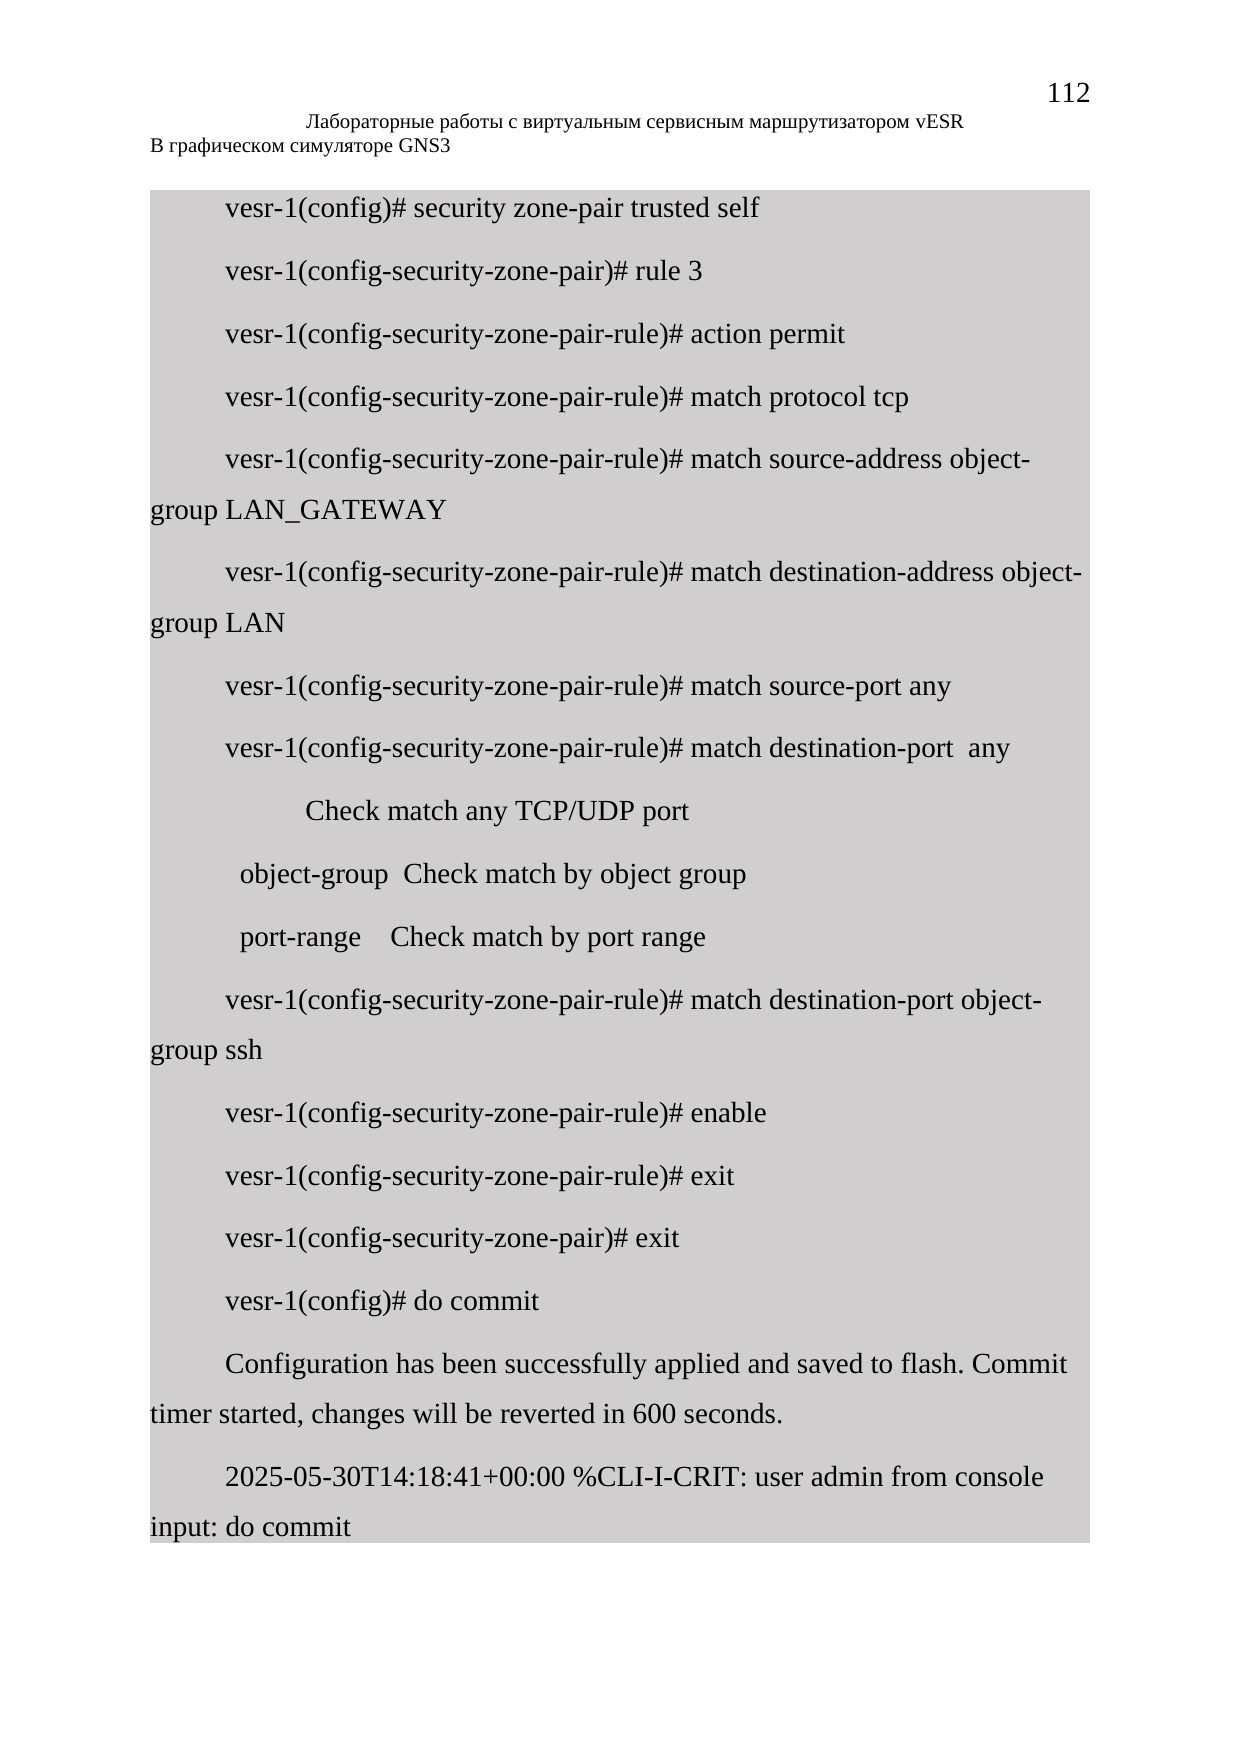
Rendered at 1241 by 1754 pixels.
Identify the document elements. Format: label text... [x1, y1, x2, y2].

text Check match any TCP/UDP port [150, 793, 1090, 827]
text 2025-05-30T14:18:41+00:00 %CLI-I-CRIT: user admin from console input: do commit [150, 1459, 1090, 1543]
text vesr-1(config-security-zone-pair)# rule 3 [150, 253, 1090, 287]
text port-range Check match by port range [150, 919, 1090, 952]
text vesr-1(config-security-zone-pair-rule)# action permit [150, 316, 1090, 349]
text vesr-1(config-security-zone-pair-rule)# match source-address object-group LAN_GATEWAY [150, 441, 1090, 525]
text vesr-1(config)# do commit [150, 1283, 1090, 1317]
text vesr-1(config-security-zone-pair)# exit [150, 1221, 1090, 1254]
text vesr-1(config-security-zone-pair-rule)# exit [150, 1158, 1090, 1191]
text object-group Check match by object group [150, 856, 1090, 890]
text vesr-1(config-security-zone-pair-rule)# match destination-port object-group ssh [150, 982, 1090, 1066]
text vesr-1(config-security-zone-pair-rule)# match protocol tcp [150, 379, 1090, 412]
text vesr-1(config-security-zone-pair-rule)# match destination-address object-group LAN [150, 554, 1090, 638]
text vesr-1(config)# security zone-pair trusted self [150, 190, 1090, 224]
text vesr-1(config-security-zone-pair-rule)# enable [150, 1095, 1090, 1128]
text vesr-1(config-security-zone-pair-rule)# match destination-port any [150, 731, 1090, 764]
text Configuration has been successfully applied and saved to flash. Commit timer started, changes will be reverted in 600 seconds. [150, 1346, 1090, 1430]
text vesr-1(config-security-zone-pair-rule)# match source-port any [150, 668, 1090, 701]
